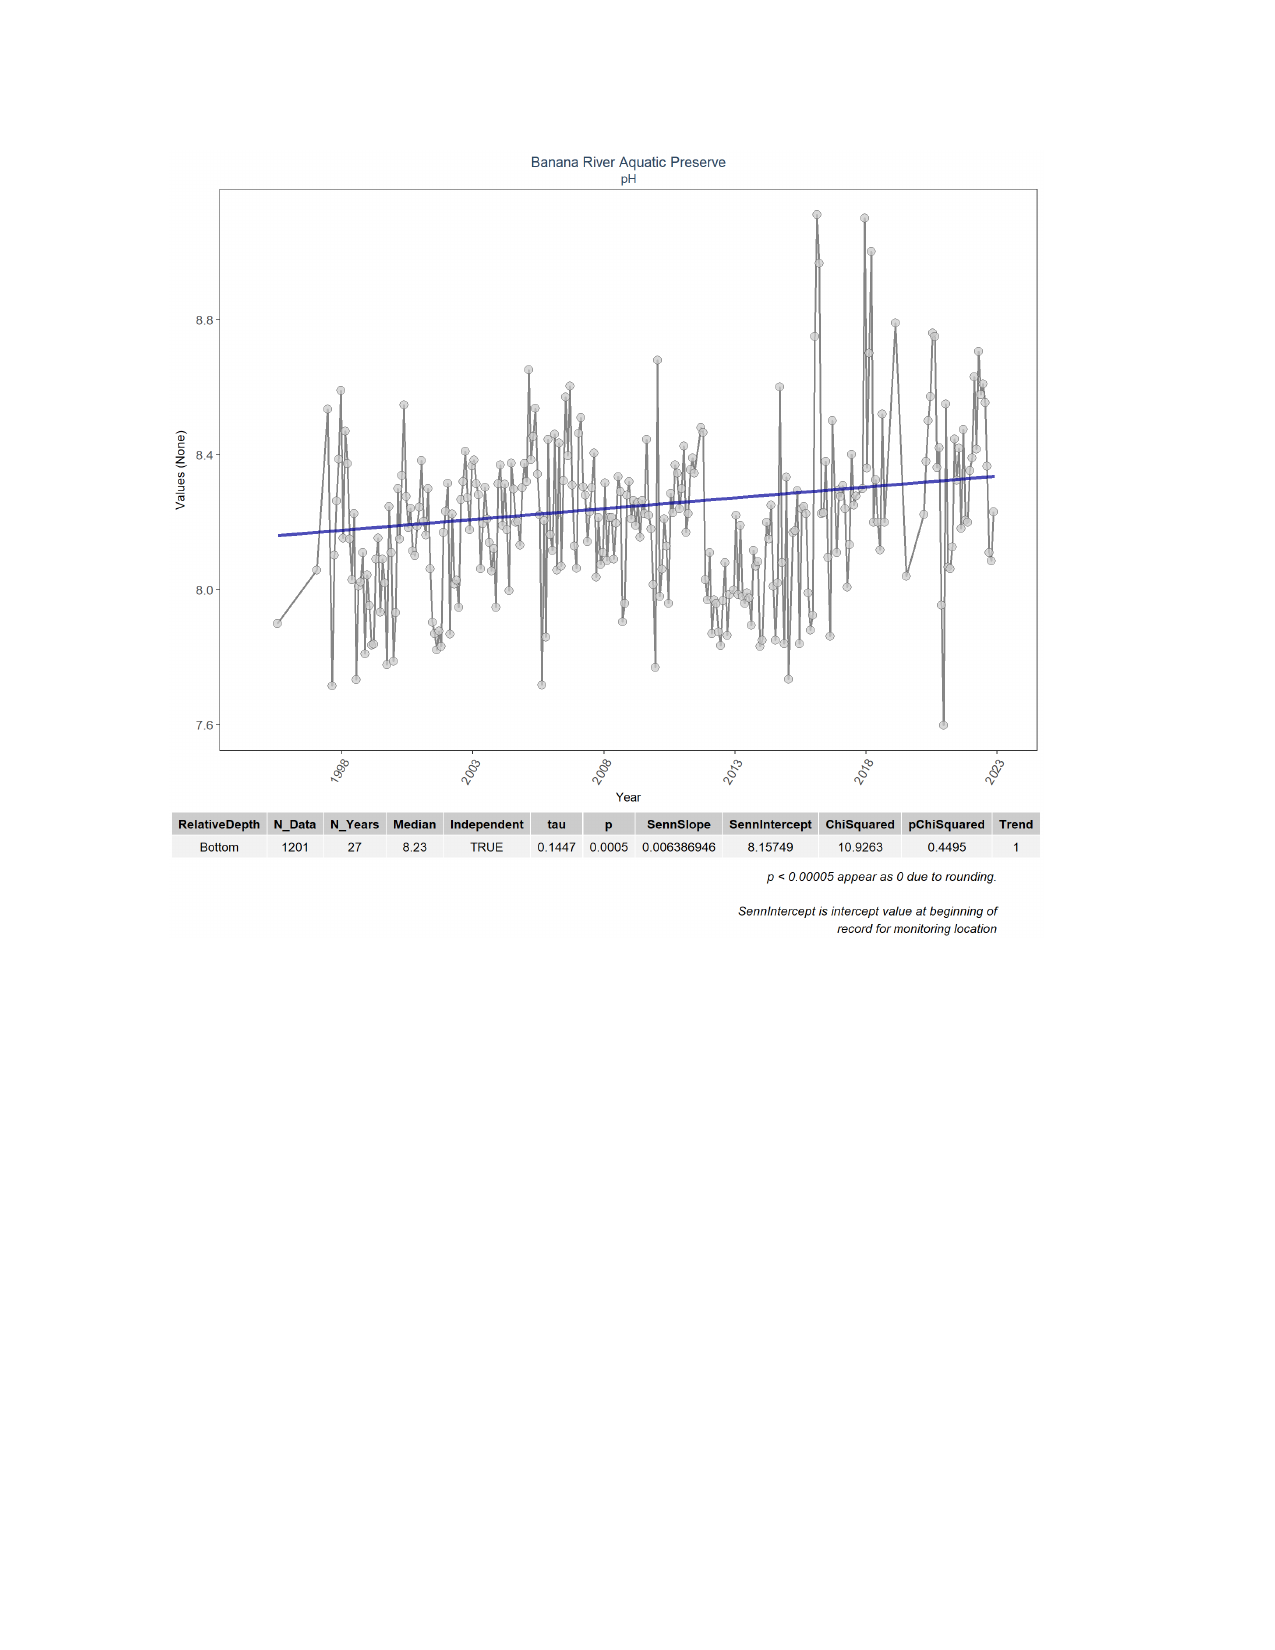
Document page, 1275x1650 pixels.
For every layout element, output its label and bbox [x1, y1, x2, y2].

picture [168, 150, 1044, 938]
